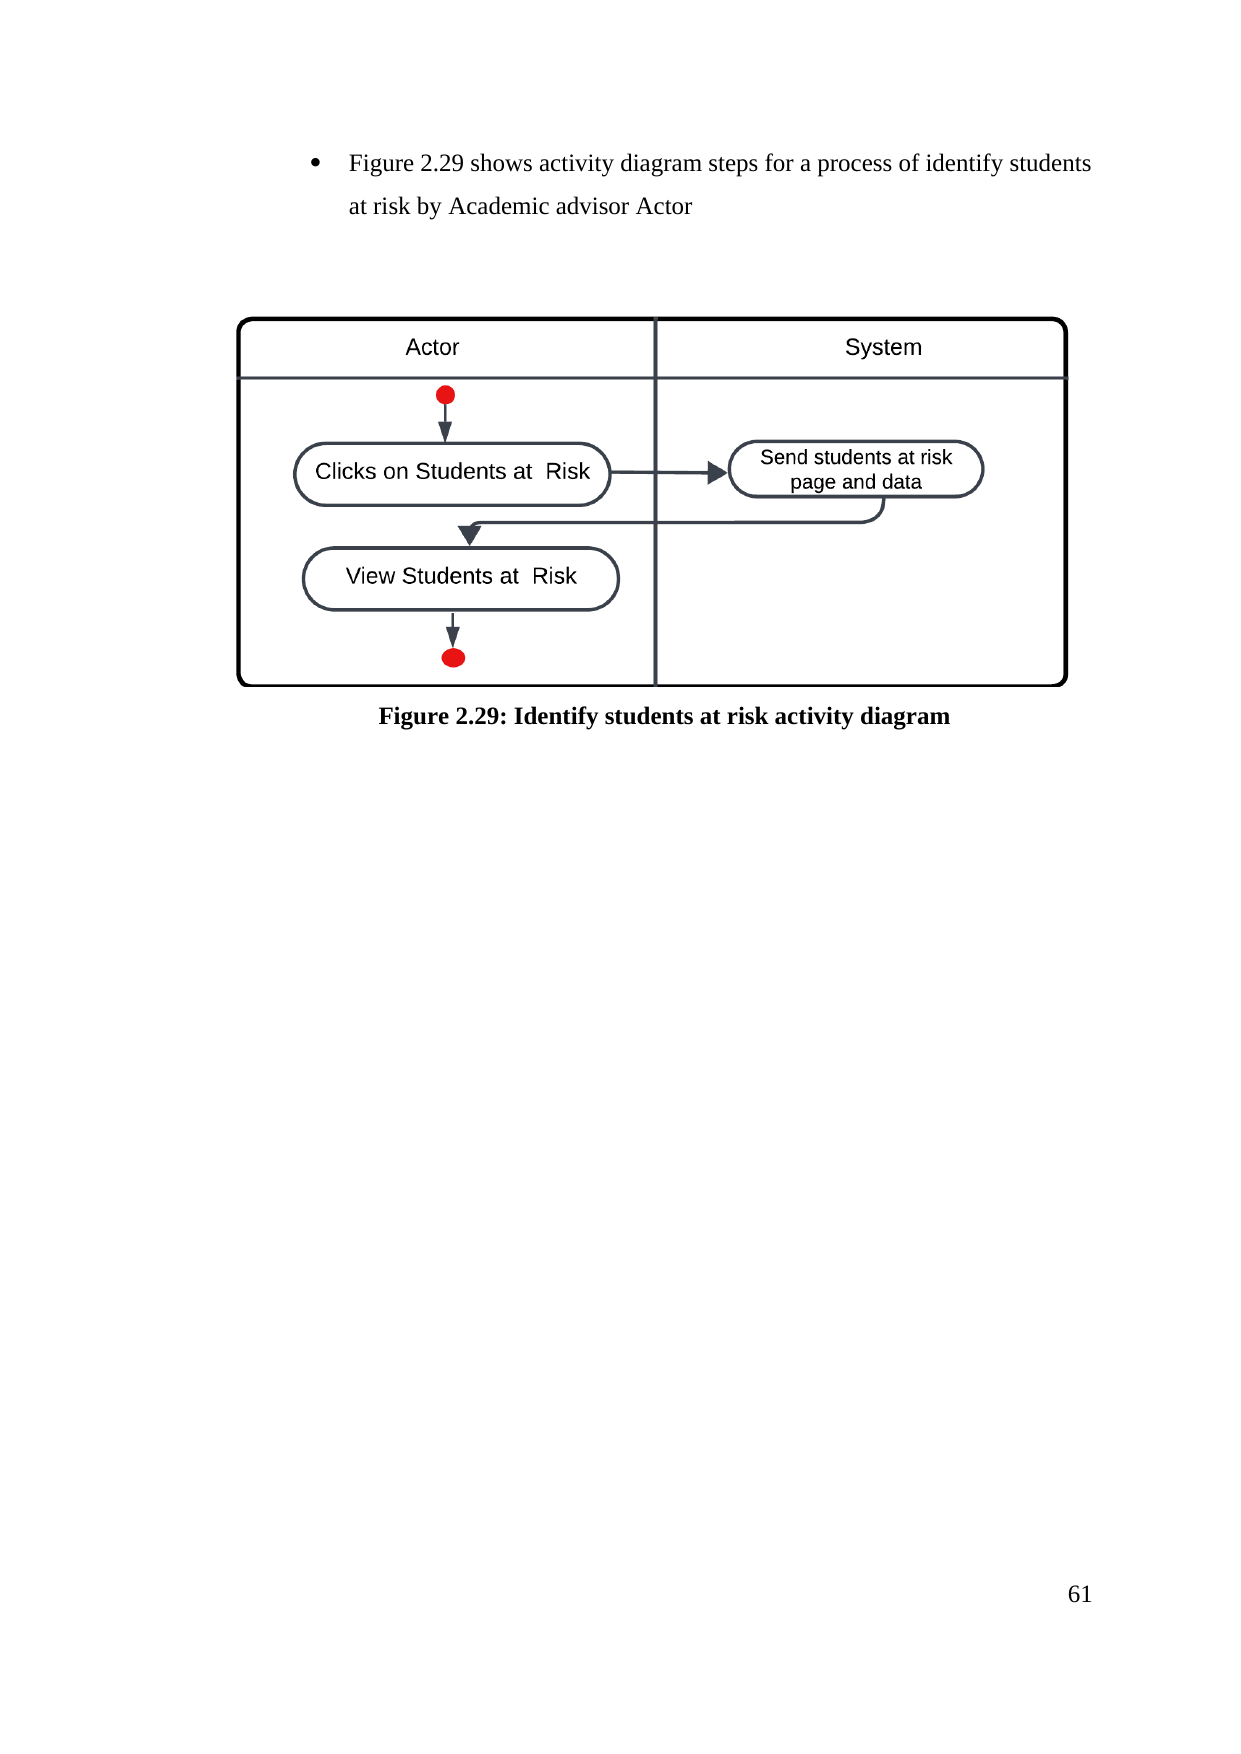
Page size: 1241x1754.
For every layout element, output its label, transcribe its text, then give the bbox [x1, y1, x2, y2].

list Figure 2.29 shows activity diagram steps for a process of identify students at risk by Academic advisor Actor [311, 148, 1092, 219]
picture [236, 233, 1093, 687]
